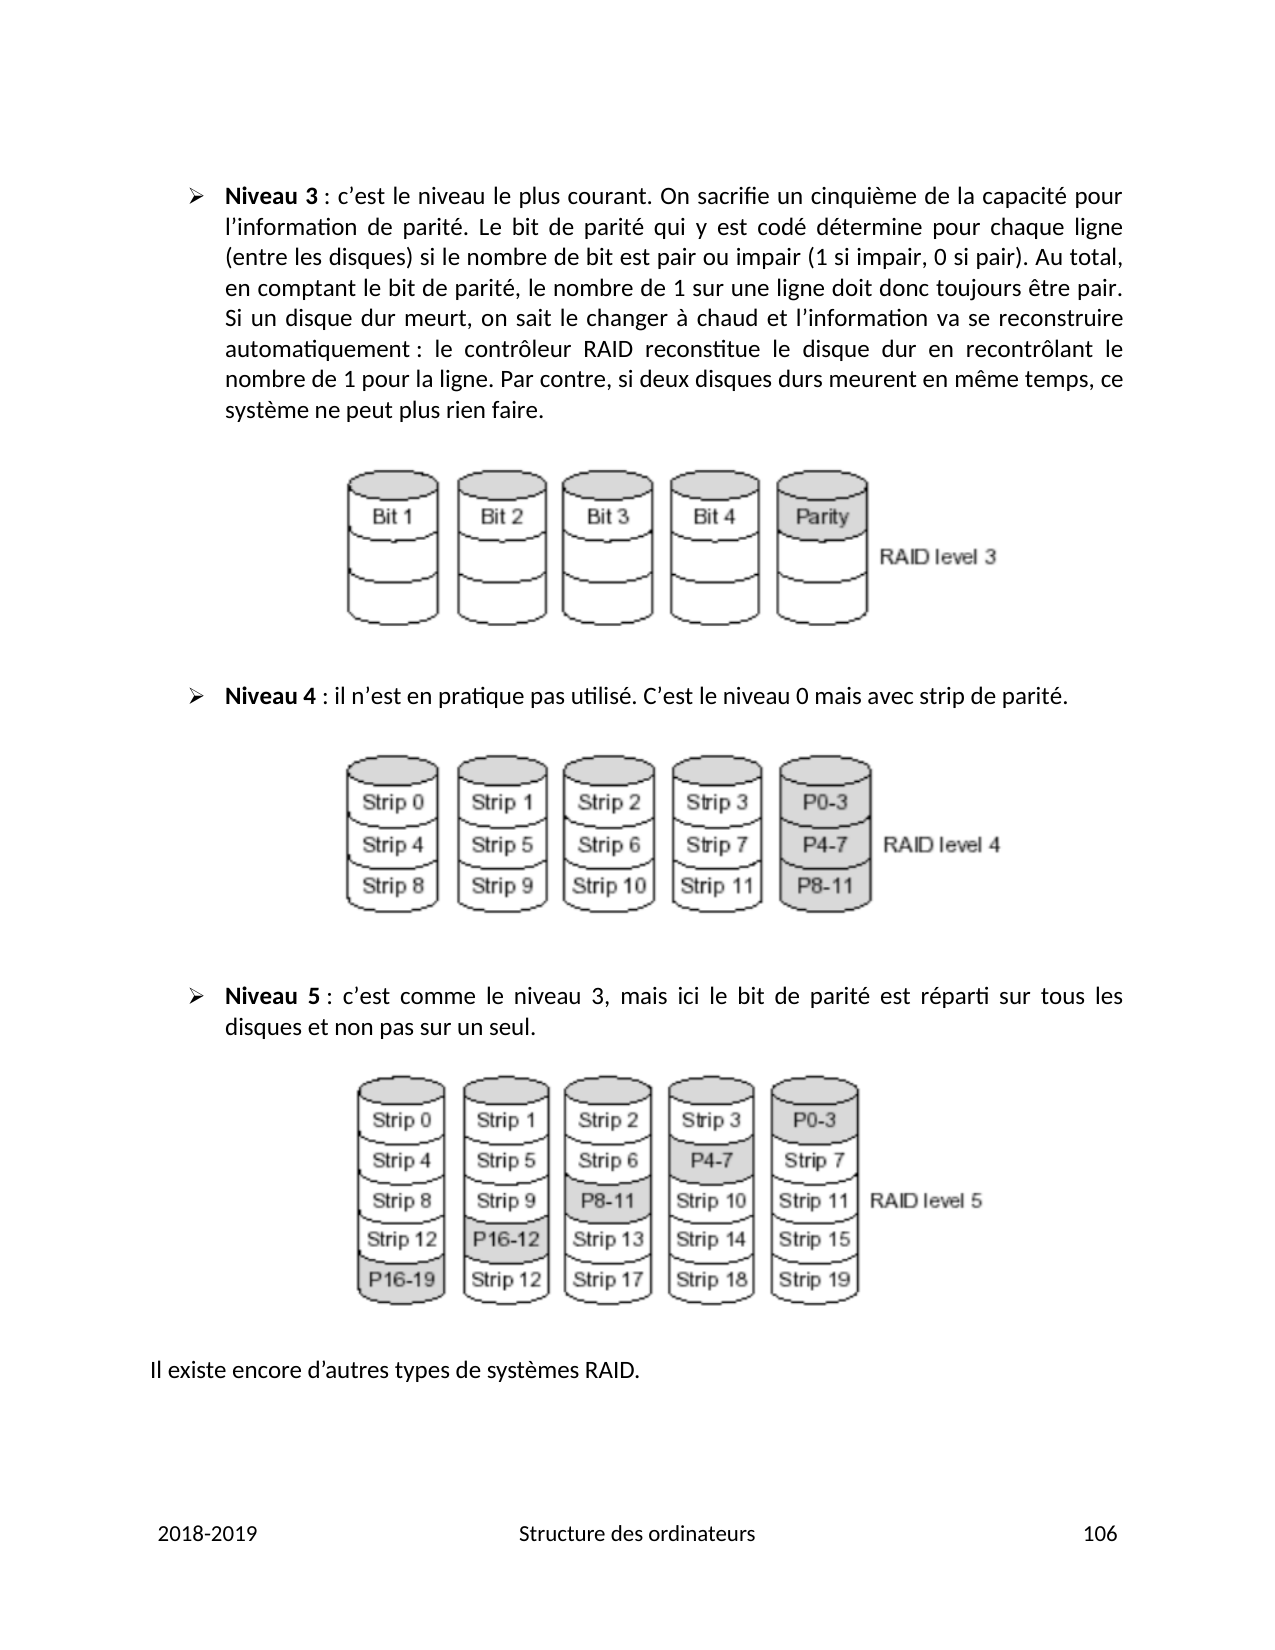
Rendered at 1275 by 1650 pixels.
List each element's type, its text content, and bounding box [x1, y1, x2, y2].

picture [342, 1072, 1008, 1324]
text Il existe encore d’autres types de systèmes RAID. [150, 1354, 1117, 1385]
list Niveau 5 : c’est comme le niveau 3, mais ici le bit de parité est réparti sur tous les disques et non pas sur un seul. [187, 981, 1125, 1042]
picture [337, 455, 1014, 650]
list Niveau 3 : c’est le niveau le plus courant. On sacrifie un cinquième de la capacité pour l’information de parité. Le bit de parité qui y est codé détermine pour chaque ligne (entre les disques) si le nombre de bit est pair ou impair (1 si impair, 0 si pair). Au total, en comptant le bit de parité, le nombre de 1 sur une ligne doit donc toujours être pair. Si un disque dur meurt, on sait le changer à chaud et l’information va se reconstruire automatiquement : le contrôleur RAID reconstitue le disque dur en recontrôlant le nombre de 1 pour la ligne. Par contre, si deux disques durs meurent en même temps, ce système ne peut plus rien faire. [187, 181, 1125, 425]
list Niveau 4 : il n’est en pratique pas utilisé. C’est le niveau 0 mais avec strip de parité. [187, 680, 1125, 711]
picture [326, 741, 1024, 950]
